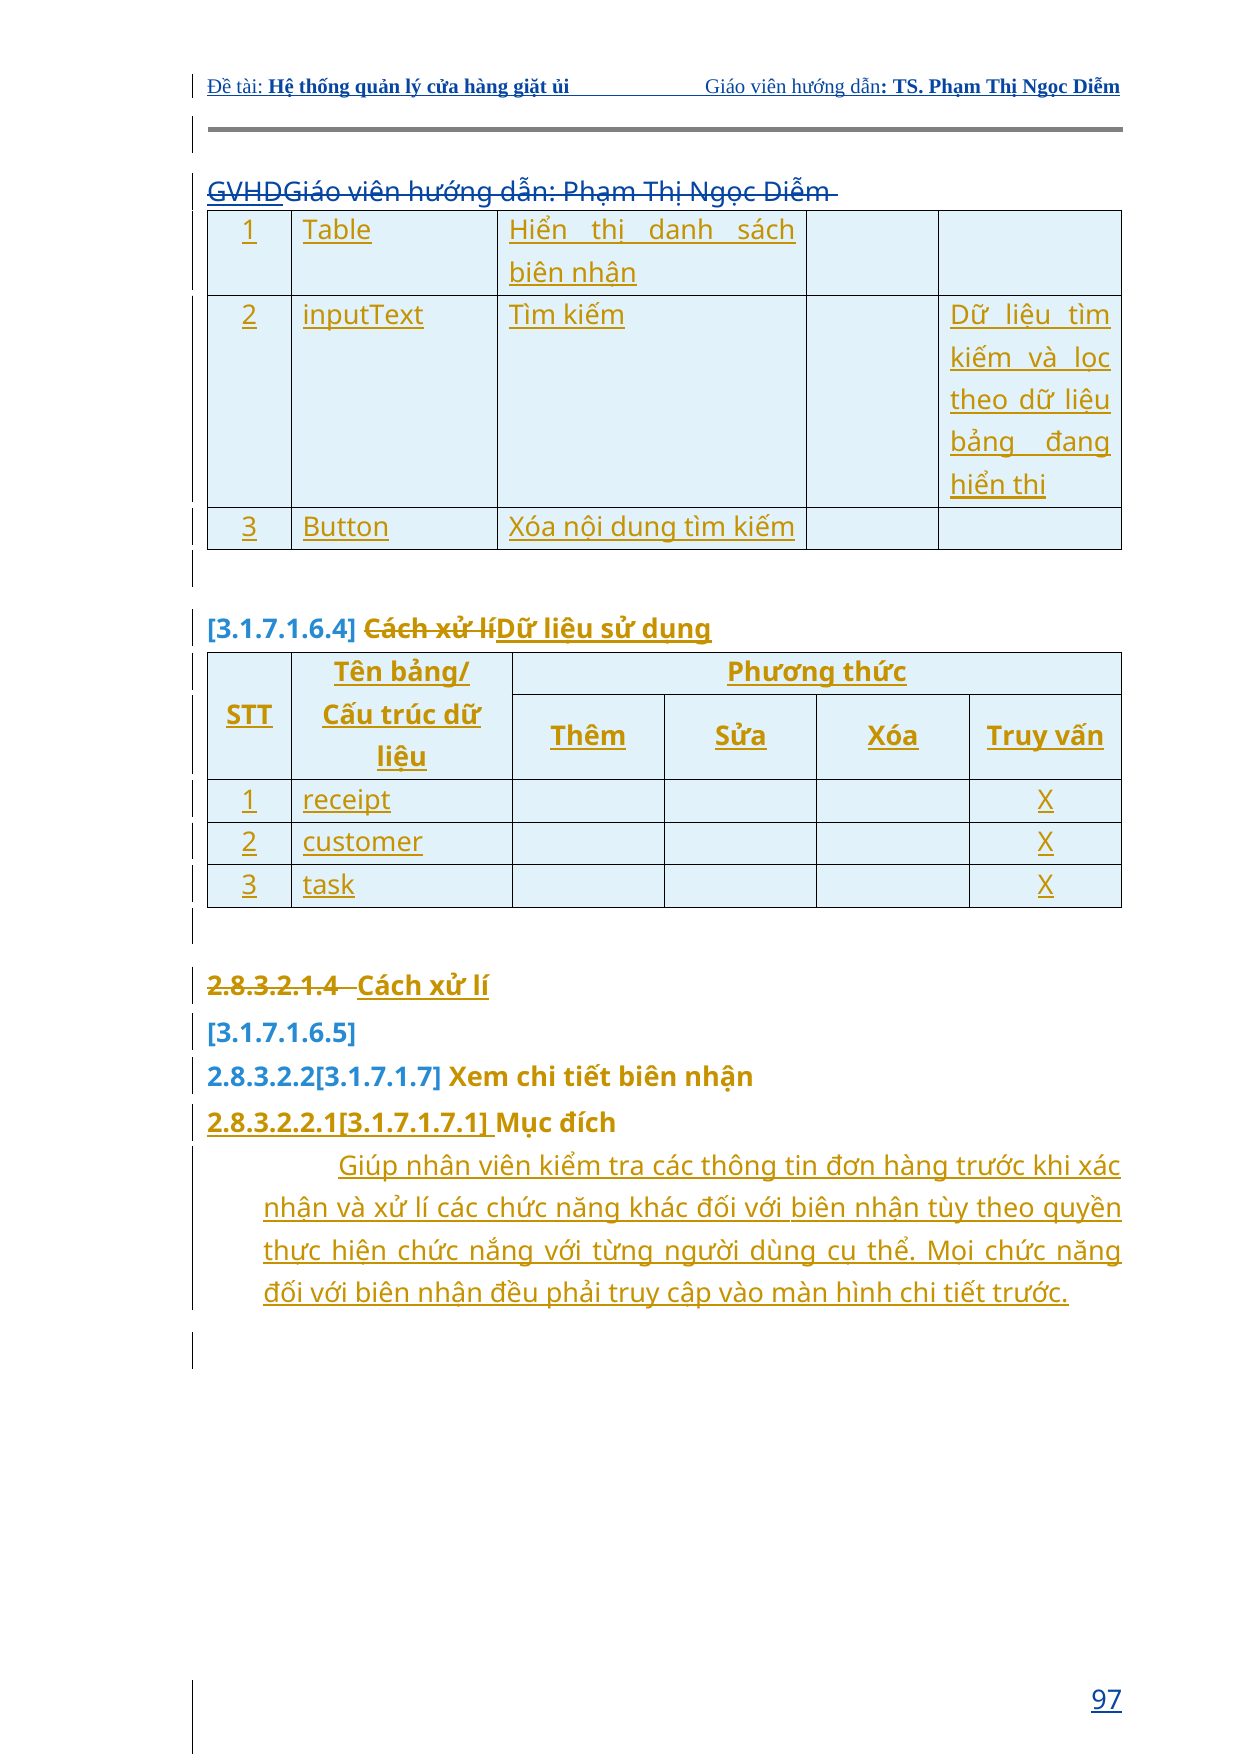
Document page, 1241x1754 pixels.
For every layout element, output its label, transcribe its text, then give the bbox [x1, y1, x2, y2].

subtitle Mục đích [207, 1104, 1122, 1141]
subtitle Xem chi tiết biên nhận [207, 1057, 1122, 1094]
